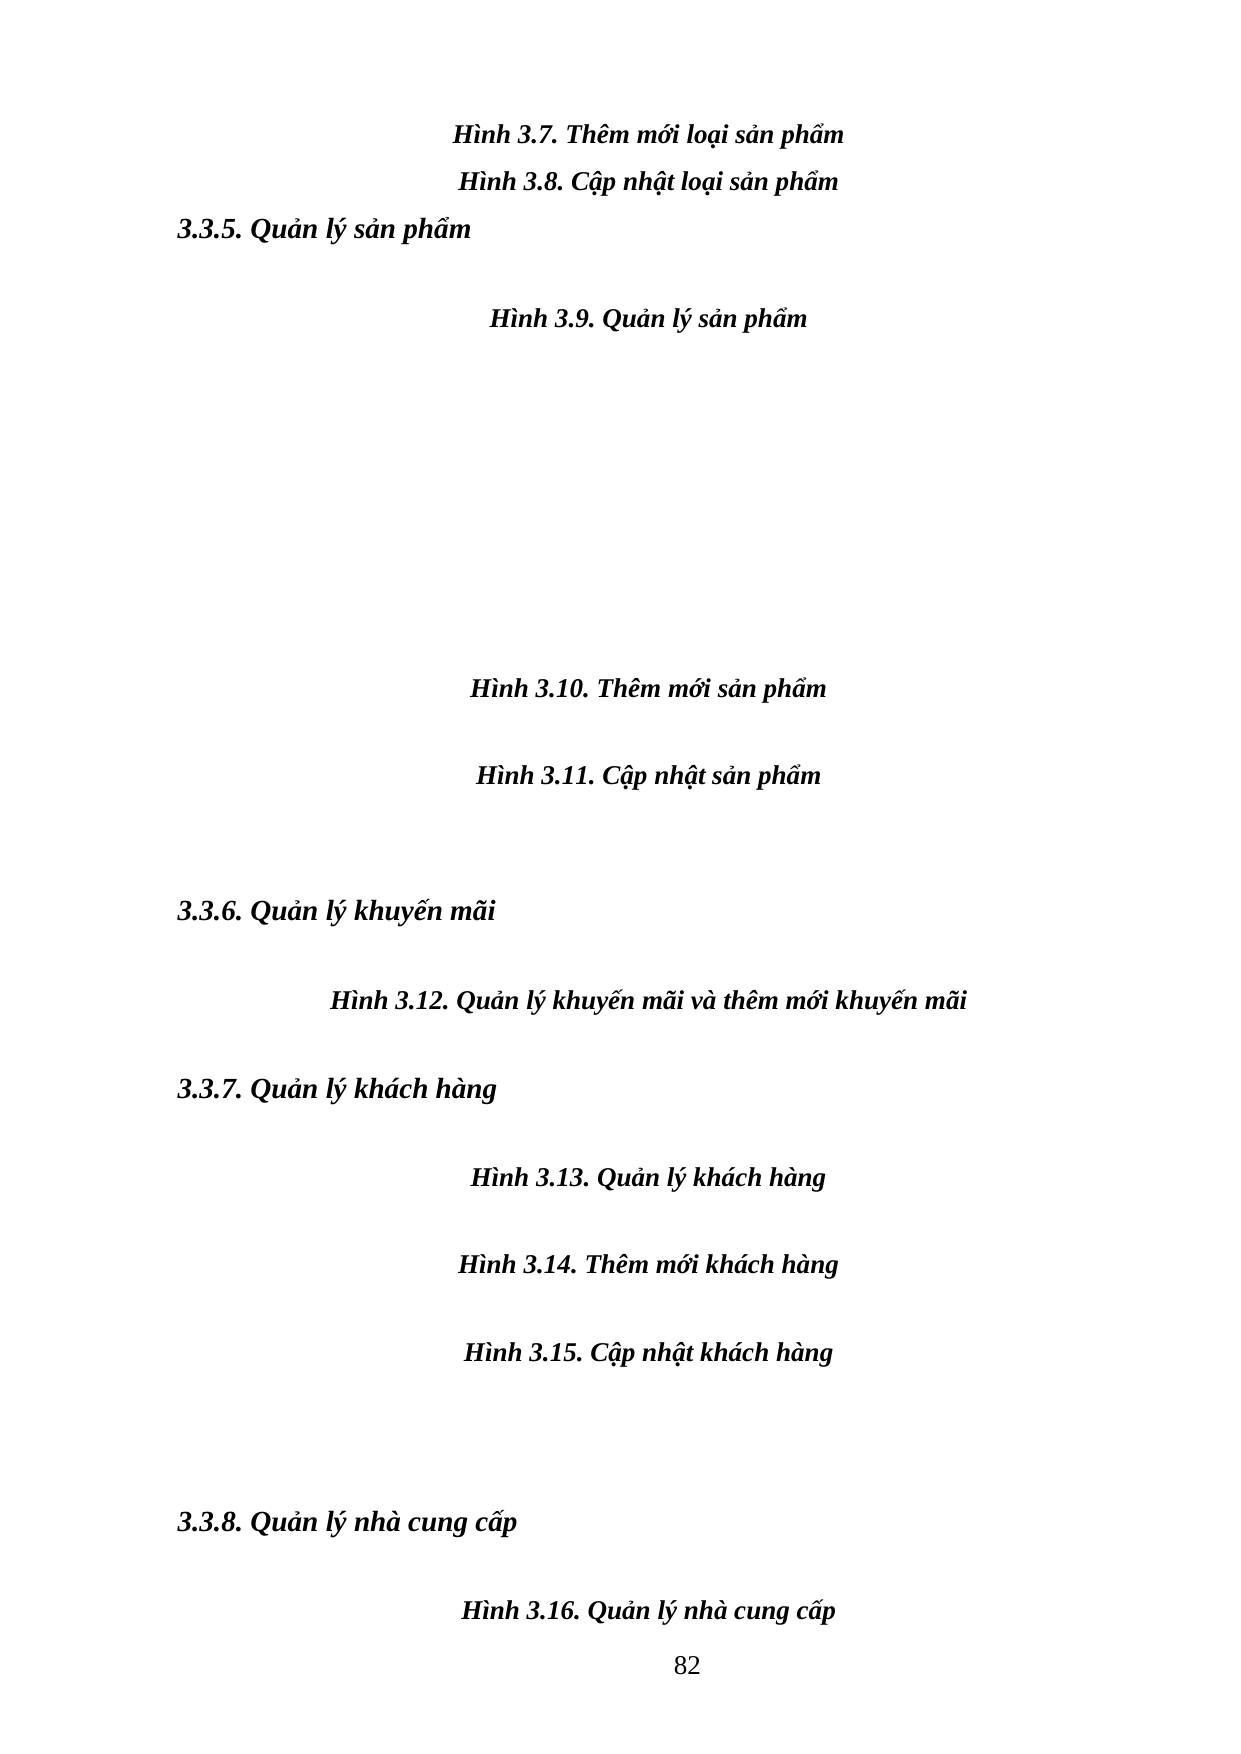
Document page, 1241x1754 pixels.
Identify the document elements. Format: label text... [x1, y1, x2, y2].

text 3.3.5. Quản lý sản phẩm [177, 211, 1122, 245]
text Hình 3.13. Quản lý khách hàng [177, 1162, 1122, 1193]
text 3.3.6. Quản lý khuyến mãi [177, 893, 1122, 927]
text Hình 3.14. Thêm mới khách hàng [177, 1249, 1122, 1280]
text Hình 3.10. Thêm mới sản phẩm [177, 672, 1122, 703]
text Hình 3.16. Quản lý nhà cung cấp [177, 1594, 1122, 1626]
text Hình 3.7. Thêm mới loại sản phẩm [177, 118, 1122, 149]
text Hình 3.8. Cập nhật loại sản phẩm [177, 165, 1122, 196]
text 3.3.7. Quản lý khách hàng [177, 1071, 1122, 1104]
text Hình 3.9. Quản lý sản phẩm [177, 302, 1122, 333]
text 3.3.8. Quản lý nhà cung cấp [177, 1504, 1122, 1537]
text Hình 3.11. Cập nhật sản phẩm [177, 759, 1122, 790]
text Hình 3.15. Cập nhật khách hàng [177, 1336, 1122, 1367]
text Hình 3.12. Quản lý khuyến mãi và thêm mới khuyến mãi [177, 984, 1122, 1015]
